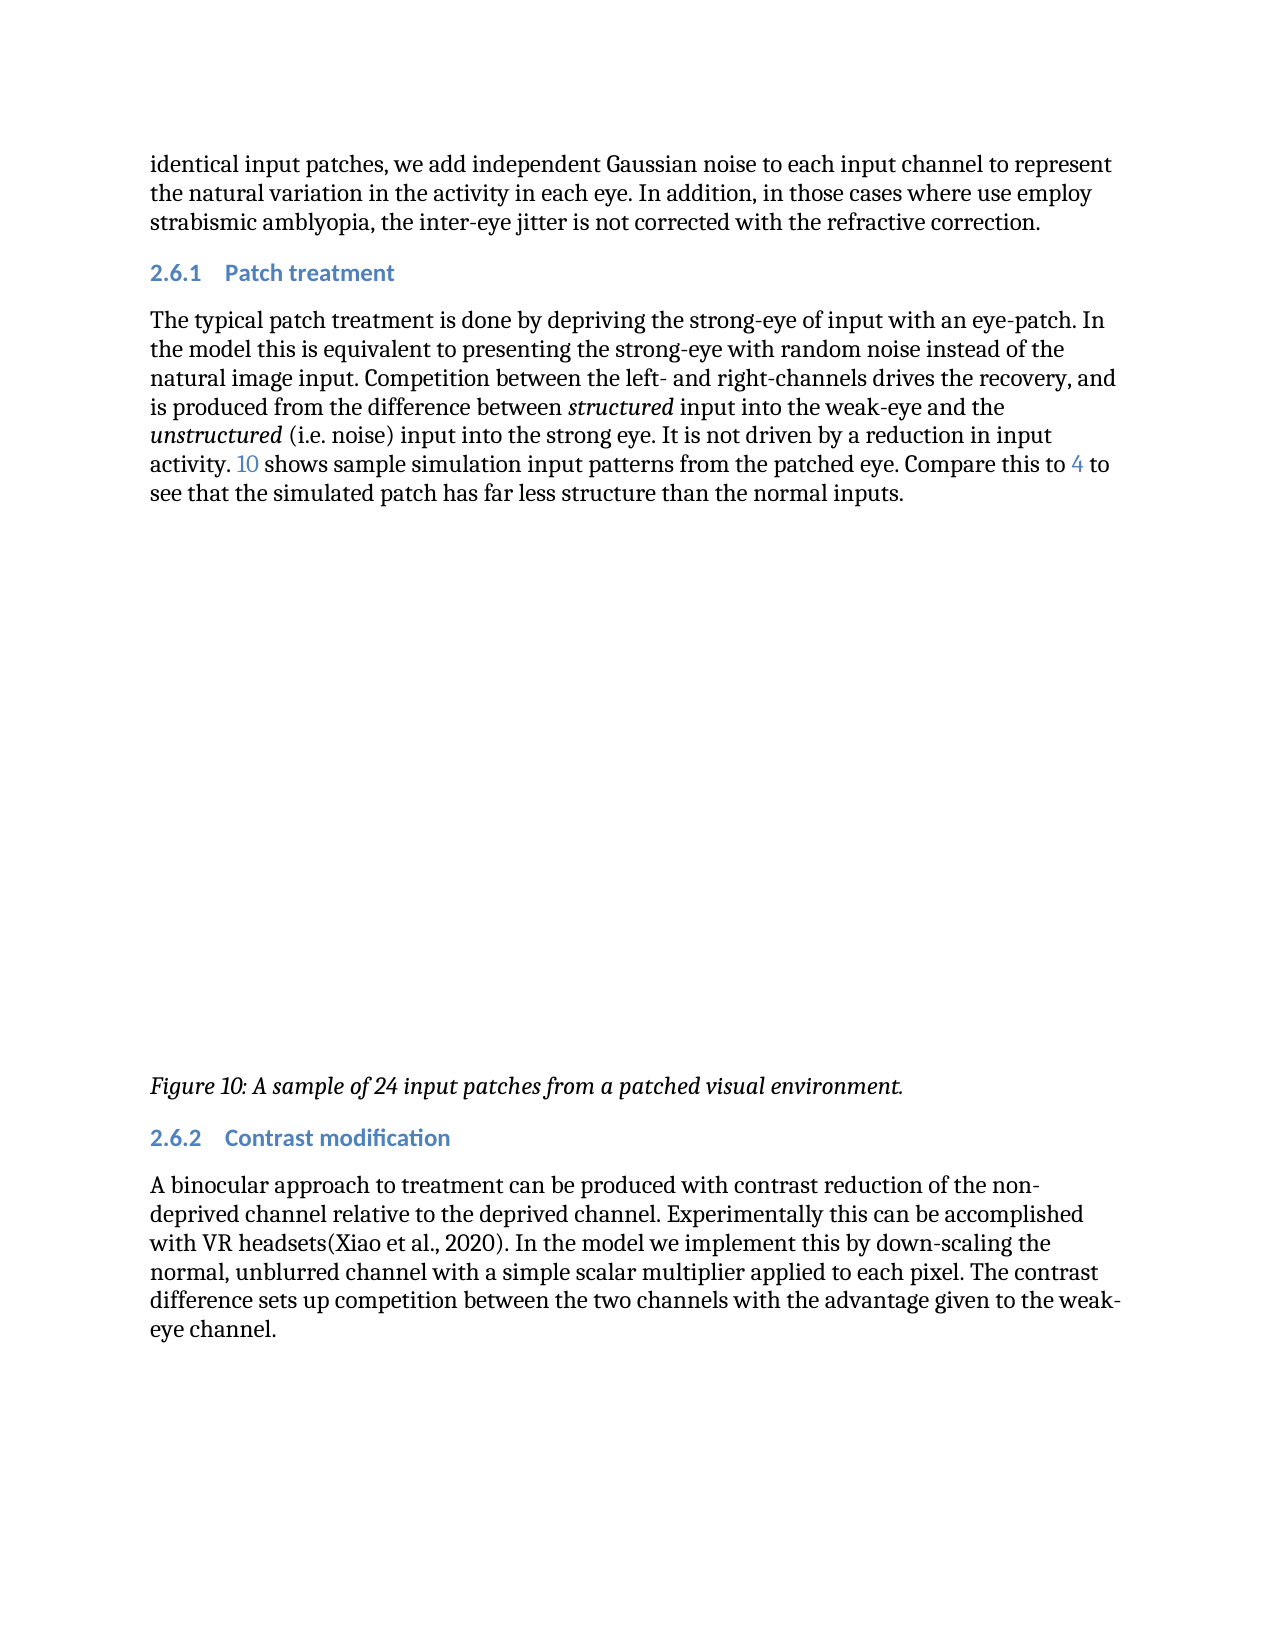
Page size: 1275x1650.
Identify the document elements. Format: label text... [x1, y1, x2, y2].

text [150, 150, 1125, 236]
subtitle 2.6.1 Patch treatment [150, 257, 1125, 288]
text Figure 10: A sample of 24 input patches from a patched visual environment. [150, 1072, 1125, 1101]
subtitle 2.6.2 Contrast modification [150, 1122, 1125, 1152]
text A binocular approach to treatment can be produced with contrast reduction of the non-deprived channel relative to the deprived channel. Experimentally this can be accomplished with VR headsets(Xiao et al., 2020). In the model we implement this by down-scaling the normal, unblurred channel with a simple scalar multiplier applied to each pixel. The contrast difference sets up competition between the two channels with the advantage given to the weak-eye channel. [150, 1171, 1125, 1344]
text The typical patch treatment is done by depriving the strong-eye of input with an eye-patch. In the model this is equivalent to presenting the strong-eye with random noise instead of the natural image input. Competition between the left- and right-channels drives the recovery, and is produced from the difference between structured input into the weak-eye and the unstructured (i.e. noise) input into the strong eye. It is not driven by a reduction in input activity. 10 shows sample simulation input patterns from the patched eye. Compare this to 4 to see that the simulated patch has far less structure than the normal inputs. [150, 306, 1125, 508]
